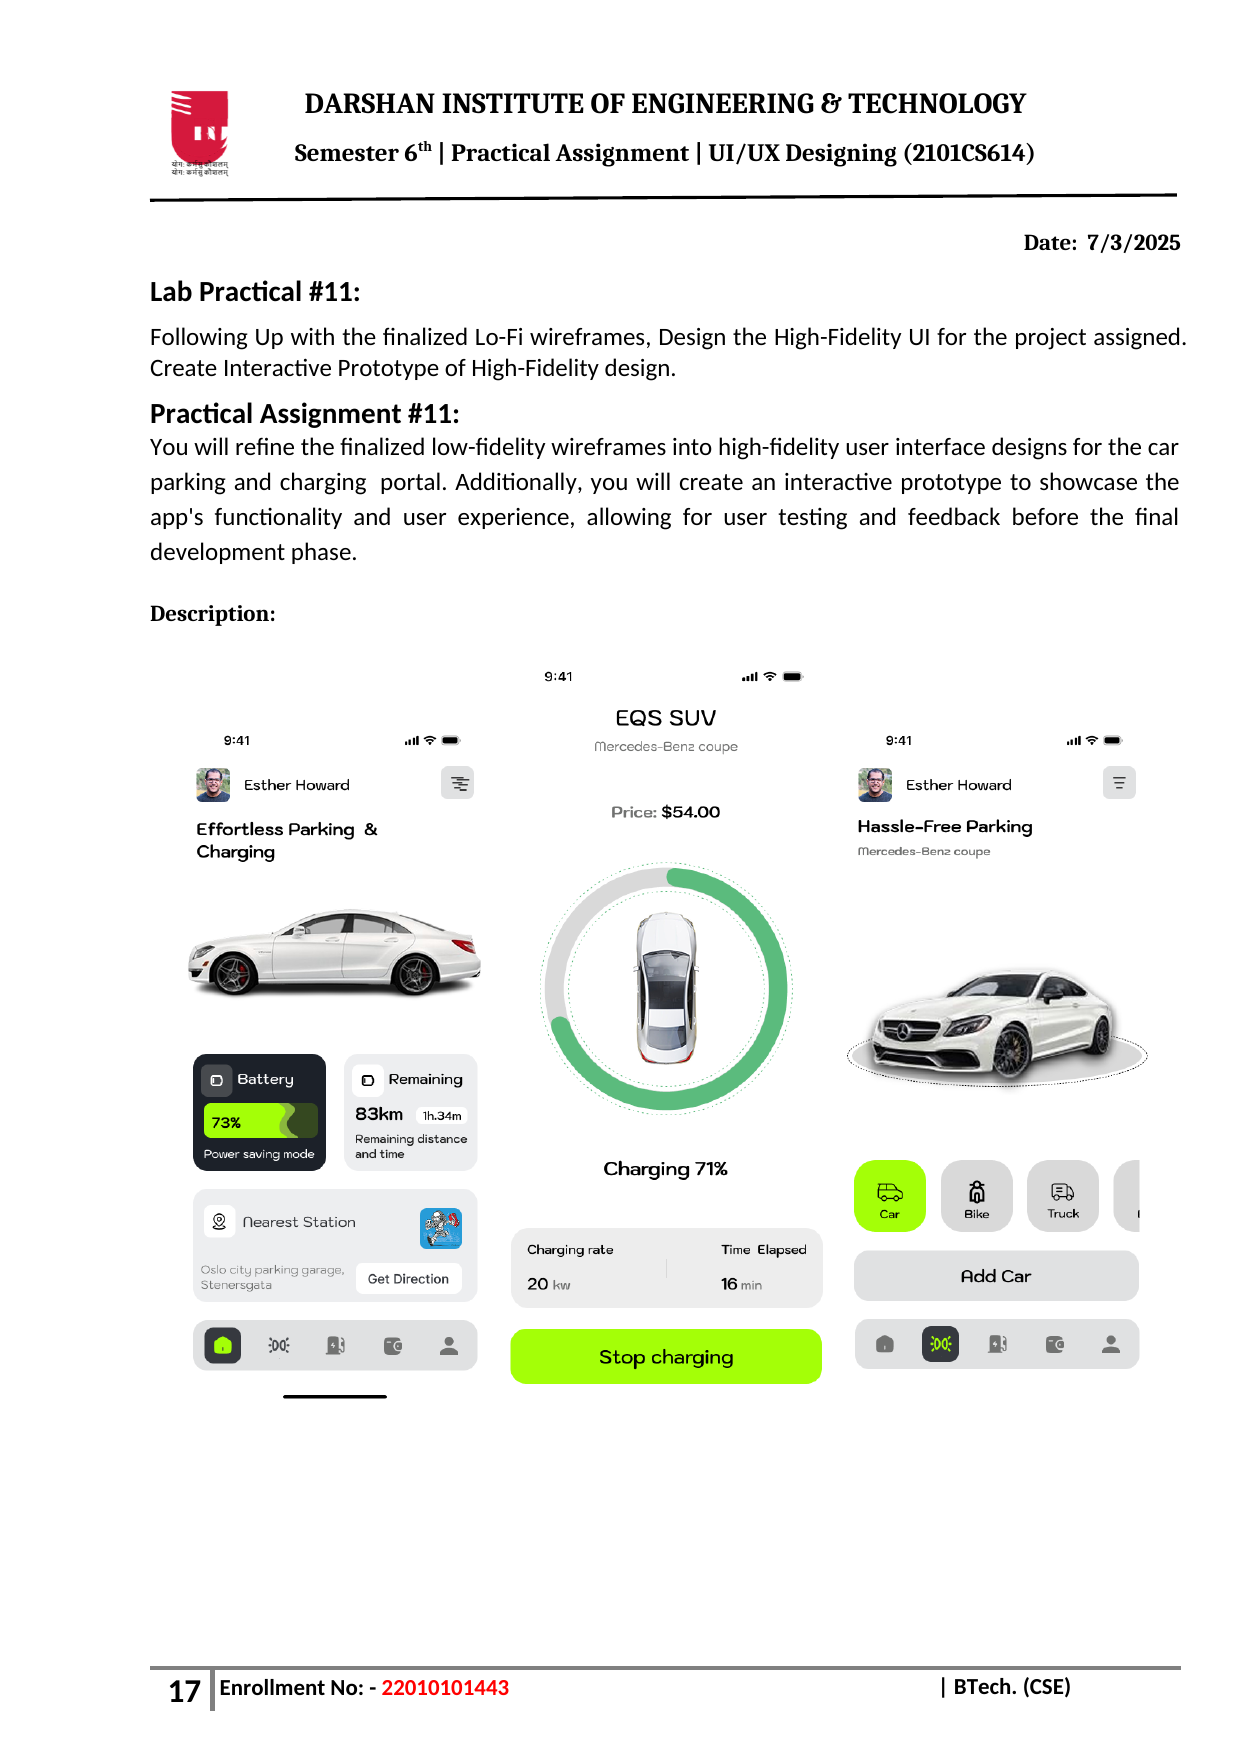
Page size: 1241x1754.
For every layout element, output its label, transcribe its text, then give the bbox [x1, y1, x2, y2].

text Lab Practical #11: [150, 273, 1189, 309]
subtitle Description: [150, 601, 1181, 627]
text Following Up with the finalized Lo-Fi wireframes, Design the High-Fidelity UI for the project assigned. Create Interactive Prototype of High-Fidelity design. [150, 322, 1189, 383]
text Practical Assignment #11: [150, 395, 1189, 431]
picture [150, 67, 242, 198]
subtitle You will refine the finalized low-fidelity wireframes into high-fidelity user interface designs for the car parking and charging portal. Additionally, you will create an interactive prototype to showcase the app's functionality and user experience, allowing for user testing and feedback before the final development phase. [150, 431, 1181, 566]
picture [177, 652, 1154, 1404]
